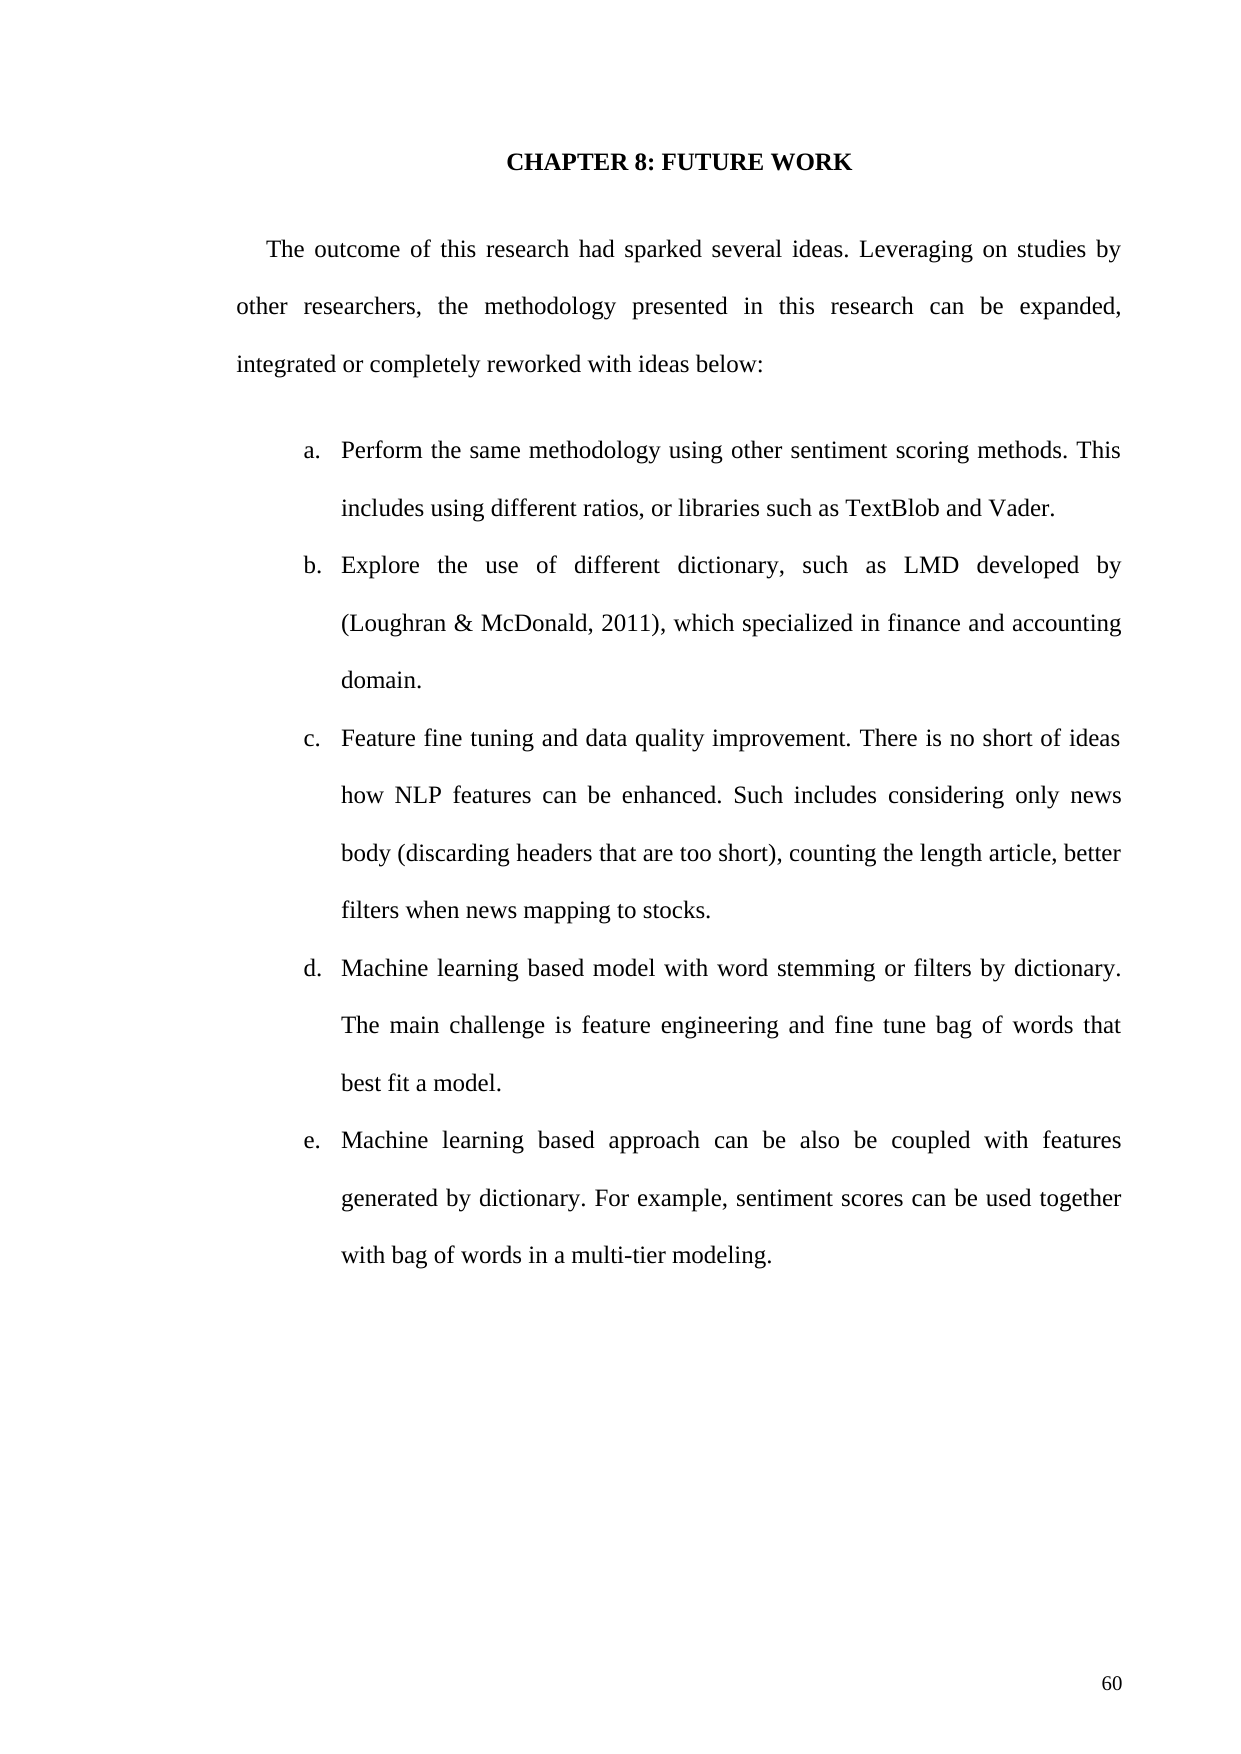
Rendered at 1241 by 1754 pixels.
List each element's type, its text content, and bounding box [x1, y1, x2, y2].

subtitle Future Work [236, 147, 1122, 176]
list Feature fine tuning and data quality improvement. There is no short of ideas how NLP features can be enhanced. Such includes considering only news body (discarding headers that are too short), counting the length article, better filters when news mapping to stocks. [303, 723, 1122, 924]
text The outcome of this research had sparked several ideas. Leveraging on studies by other researchers, the methodology presented in this research can be expanded, integrated or completely reworked with ideas below: [236, 234, 1122, 378]
list Perform the same methodology using other sentiment scoring methods. This includes using different ratios, or libraries such as TextBlob and Vader. [303, 436, 1122, 522]
list Machine learning based approach can be also be coupled with features generated by dictionary. For example, sentiment scores can be used together with bag of words in a multi-tier modeling. [303, 1126, 1122, 1269]
list Explore the use of different dictionary, such as LMD developed by (Loughran & McDonald, 2011), which specialized in finance and accounting domain. [303, 551, 1122, 694]
list Machine learning based model with word stemming or filters by dictionary. The main challenge is feature engineering and fine tune bag of words that best fit a model. [303, 953, 1122, 1097]
